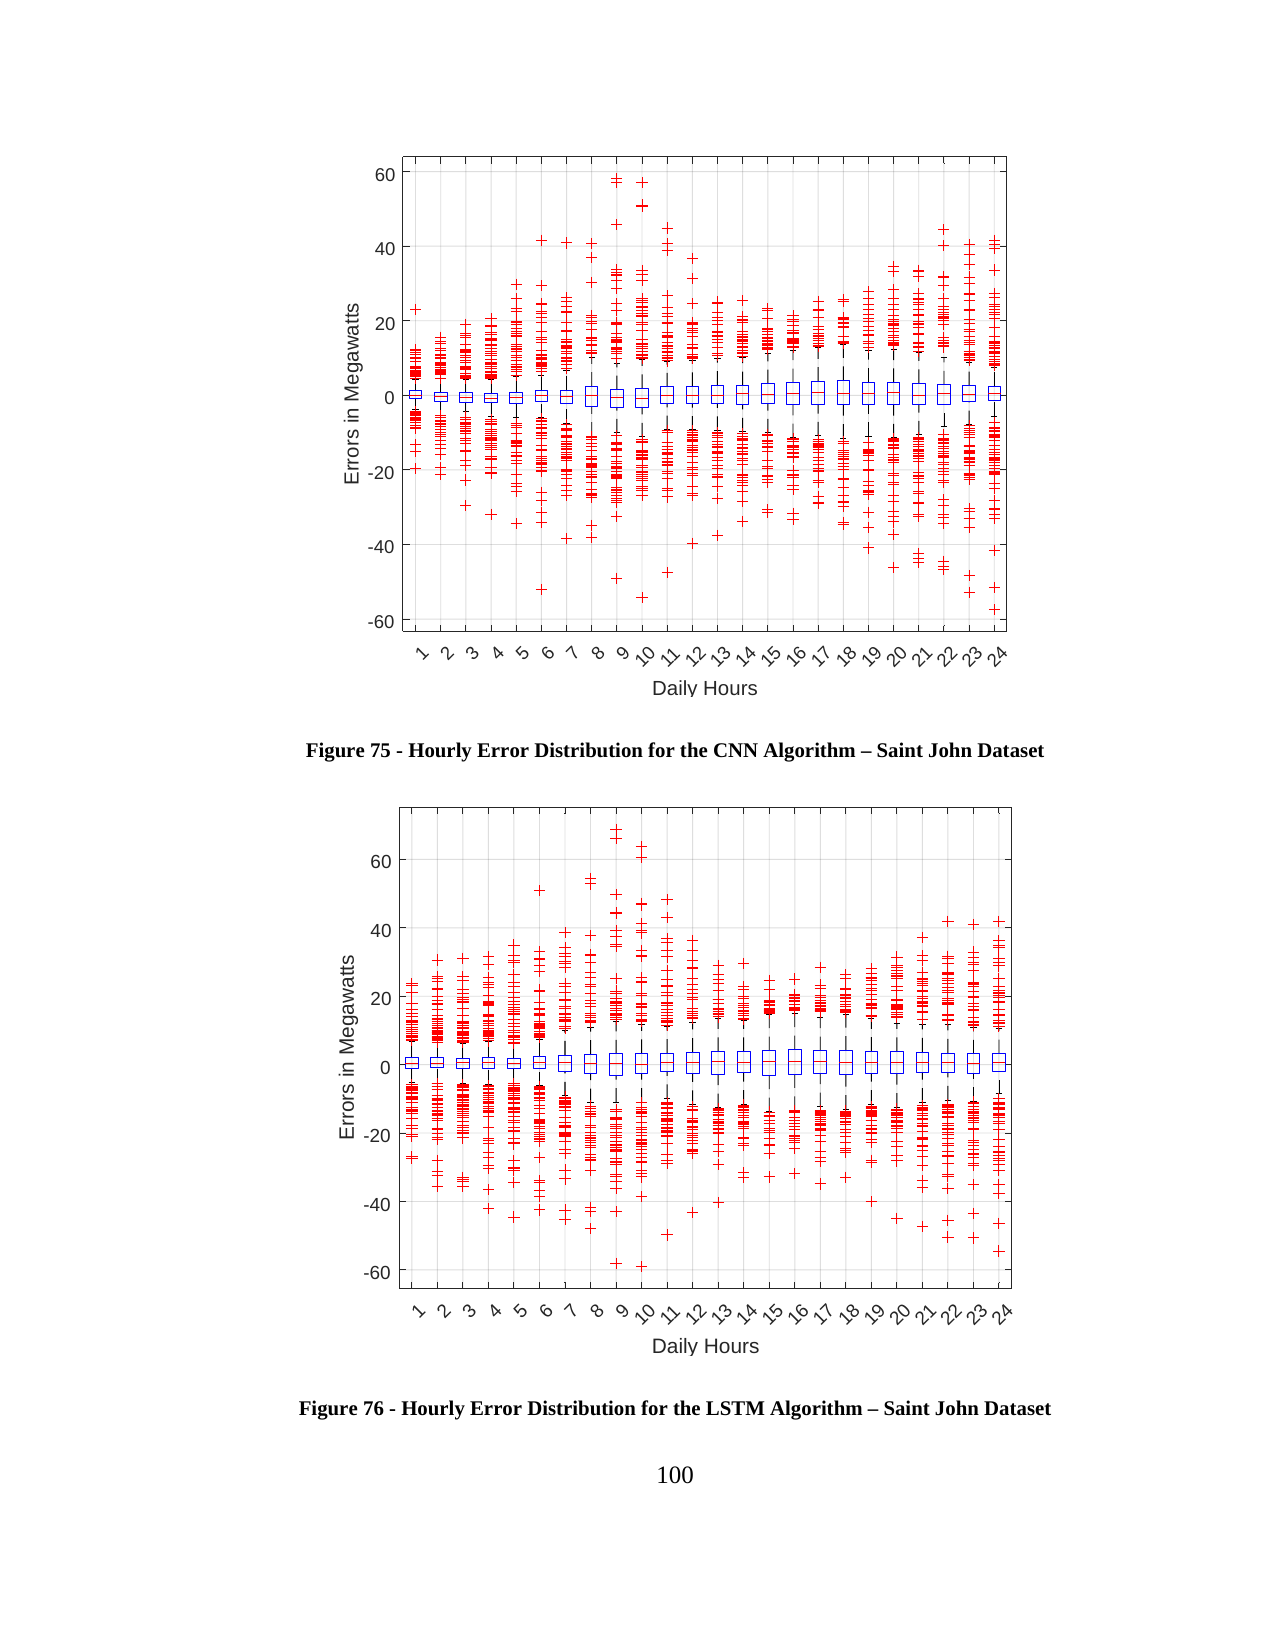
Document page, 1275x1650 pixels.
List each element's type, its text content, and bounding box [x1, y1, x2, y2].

text Figure 76 - Hourly Error Distribution for the LSTM Algorithm – Saint John Dataset [225, 1396, 1125, 1420]
text Figure 75 - Hourly Error Distribution for the CNN Algorithm – Saint John Dataset [225, 738, 1125, 762]
